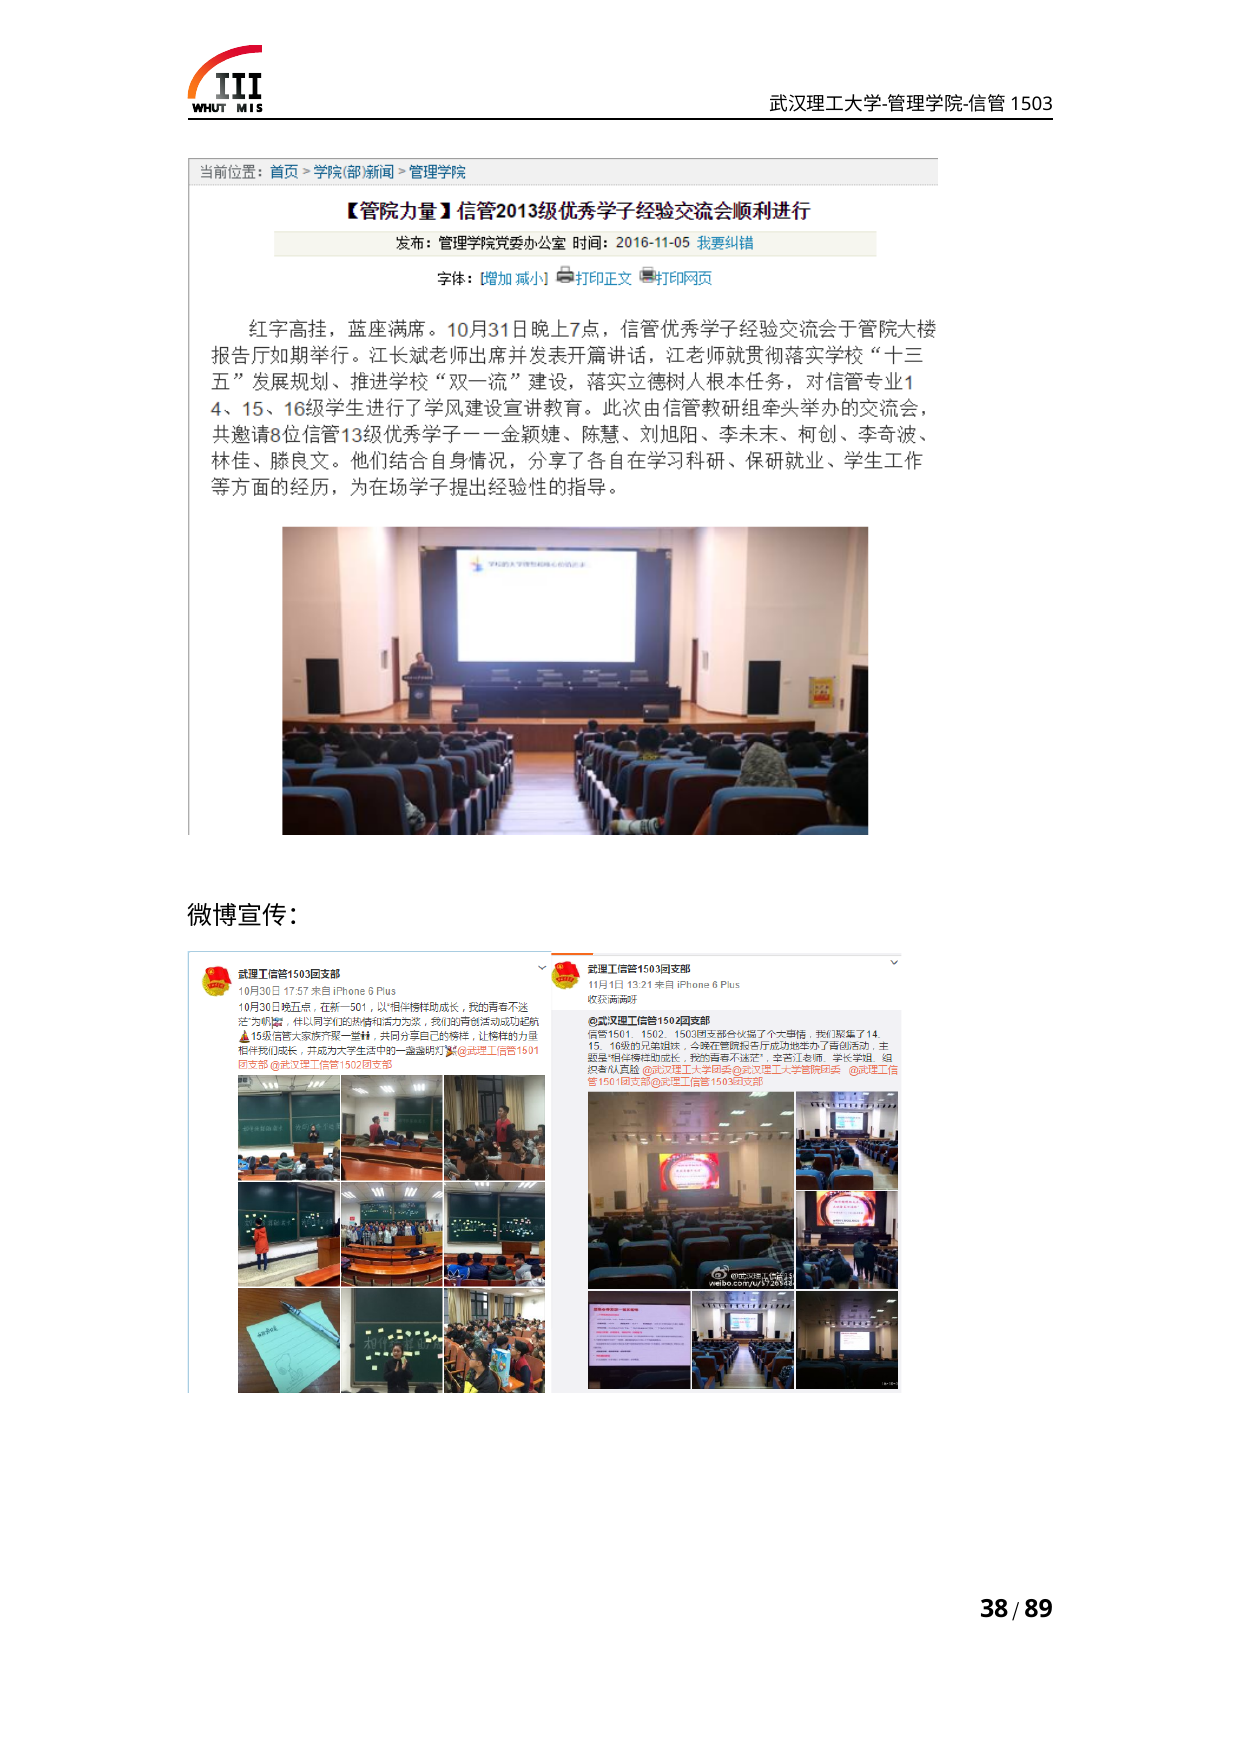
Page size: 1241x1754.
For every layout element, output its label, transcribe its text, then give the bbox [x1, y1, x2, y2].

picture [187, 951, 902, 1393]
text 微博宣传： [187, 881, 1053, 946]
picture [187, 45, 264, 116]
picture [187, 158, 938, 835]
